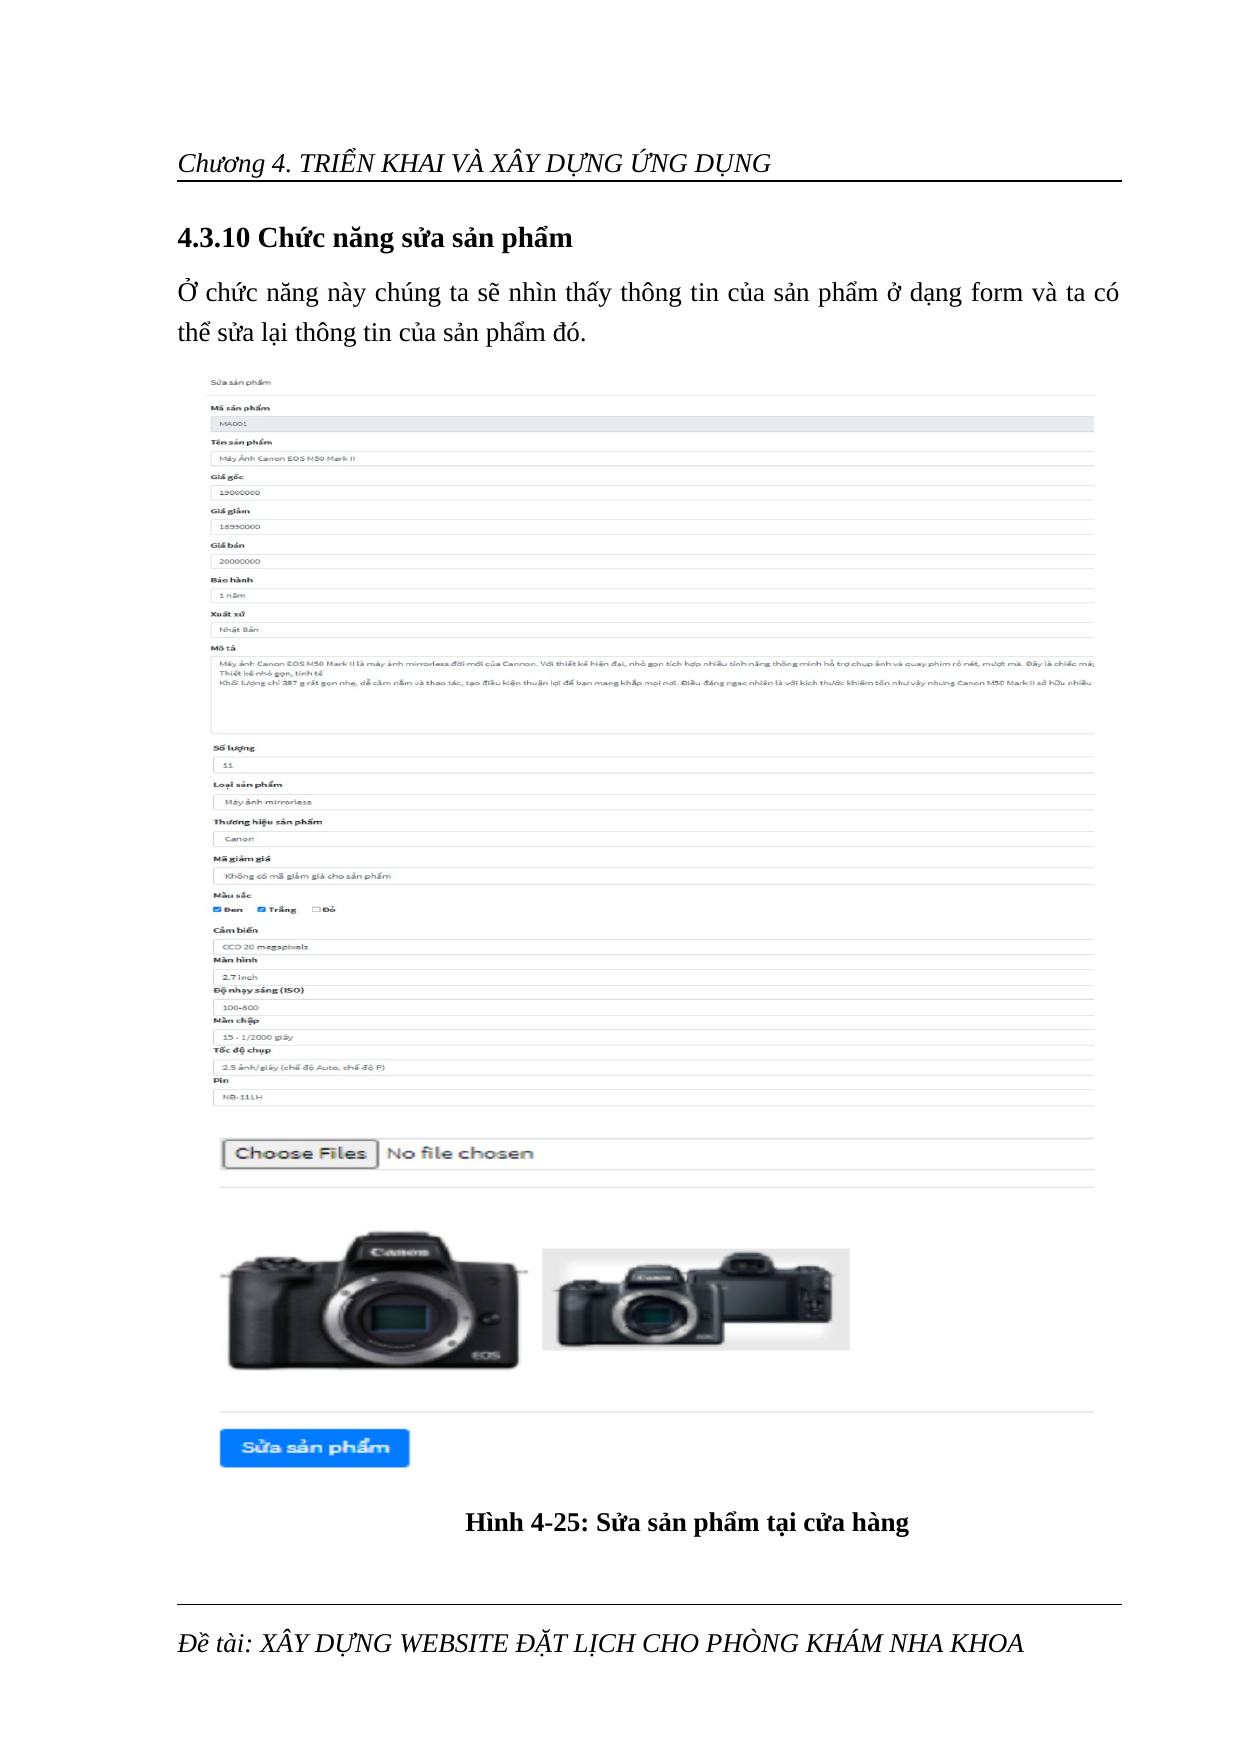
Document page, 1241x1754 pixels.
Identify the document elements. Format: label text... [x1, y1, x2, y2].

text Hình 4-25: Sửa sản phẩm tại cửa hàng [252, 1507, 1122, 1538]
text Ở chức năng này chúng ta sẽ nhìn thấy thông tin của sản phẩm ở dạng form và ta có thể sửa lại thông tin của sản phẩm đó. [177, 276, 1122, 347]
text 4.3.10 Chức năng sửa sản phẩm [177, 220, 1122, 253]
picture [202, 369, 1097, 1485]
